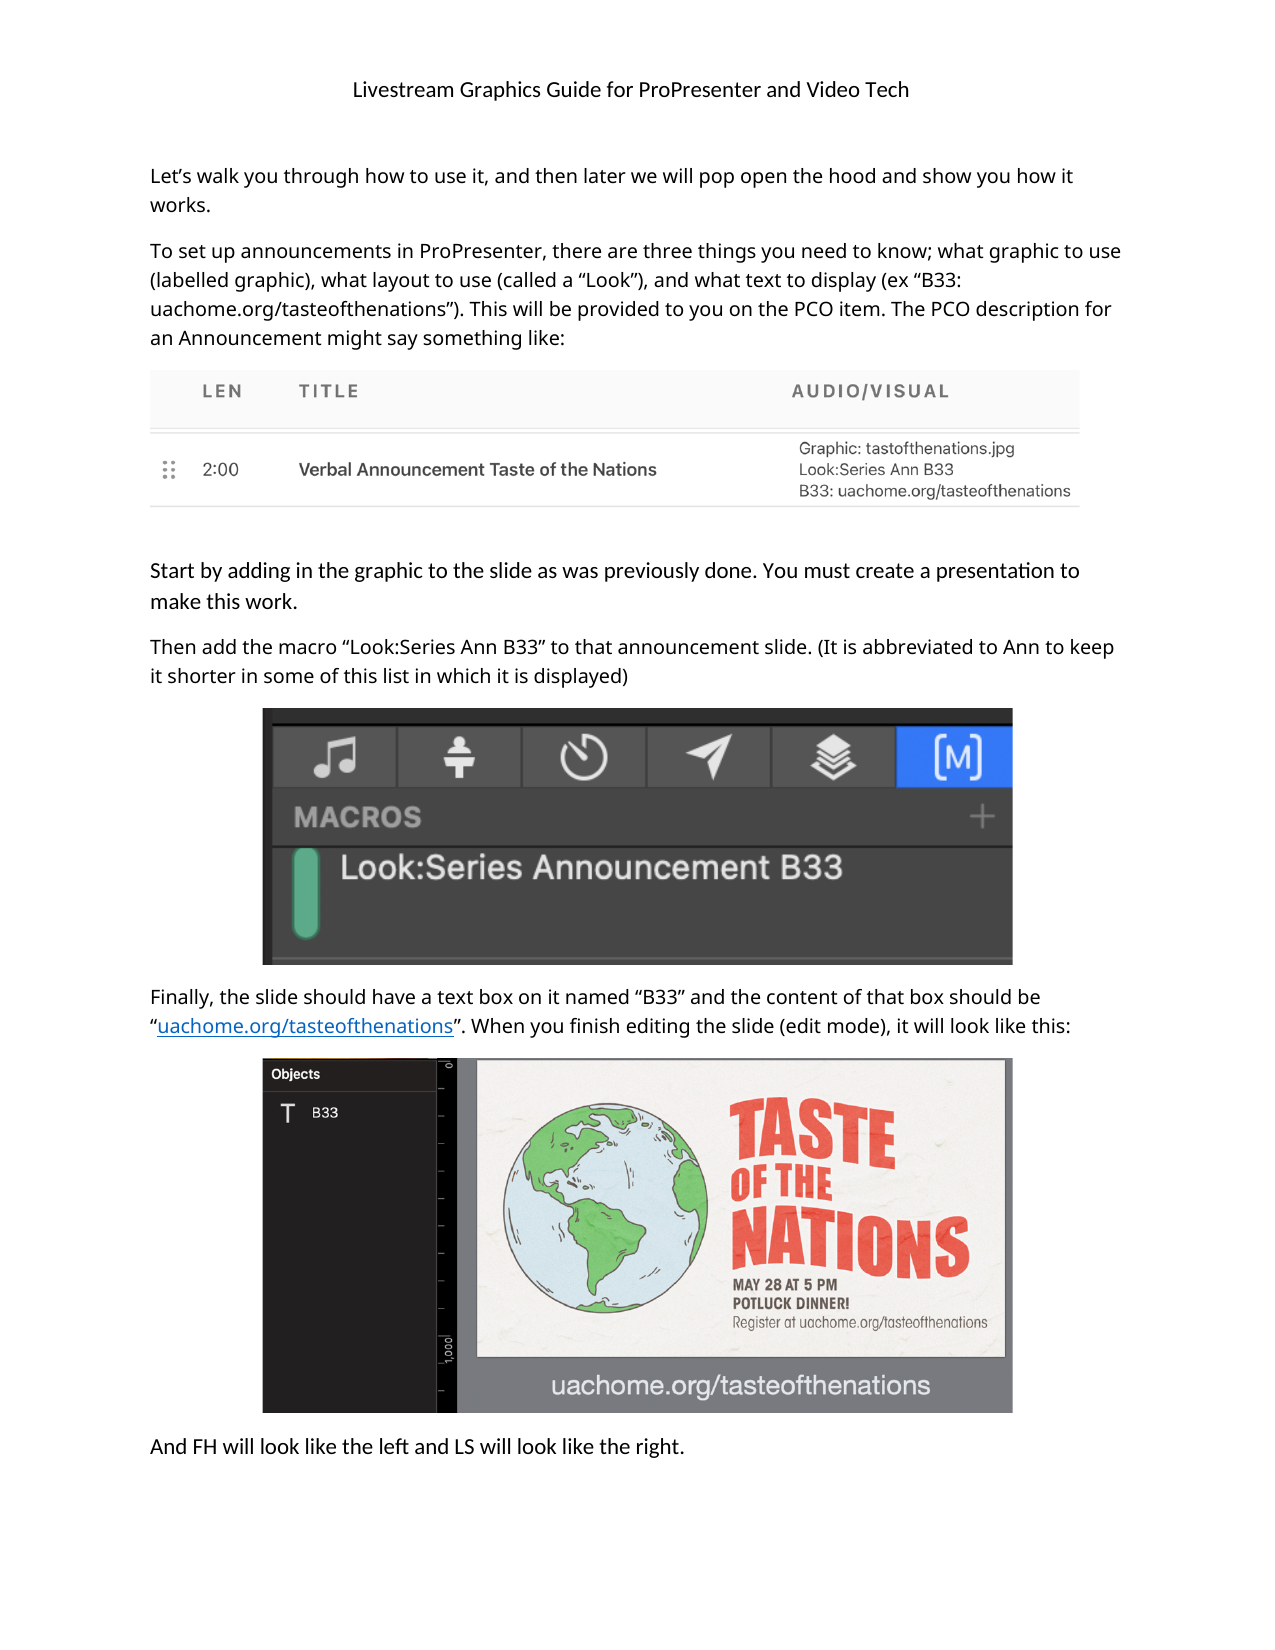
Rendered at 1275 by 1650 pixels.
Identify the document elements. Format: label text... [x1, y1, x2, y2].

text And FH will look like the left and LS will look like the right. [150, 1432, 1125, 1460]
text Let’s walk you through how to use it, and then later we will pop open the hood and show you how it works. [150, 162, 1125, 218]
text Then add the macro “Look:Series Ann B33” to that announcement slide. (It is abbreviated to Ann to keep it shorter in some of this list in which it is displayed) [150, 634, 1125, 690]
text To set up announcements in ProPresenter, there are three things you need to know; what graphic to use (labelled graphic), what layout to use (called a “Look”), and what text to display (ex “B33: uachome.org/tasteofthenations”). This will be provided to you on the PCO item. The PCO description for an Announcement might say something like: [150, 237, 1125, 351]
picture [262, 1058, 1013, 1413]
picture [150, 370, 1080, 508]
picture [262, 708, 1013, 965]
text Start by adding in the graphic to the slide as was previously done. You must create a presentation to make this work. [150, 526, 1125, 615]
text Finally, the slide should have a text box on it named “B33” and the content of that box should be “uachome.org/tasteofthenations”. When you finish editing the slide (edit mode), it will look like this: [150, 983, 1125, 1039]
